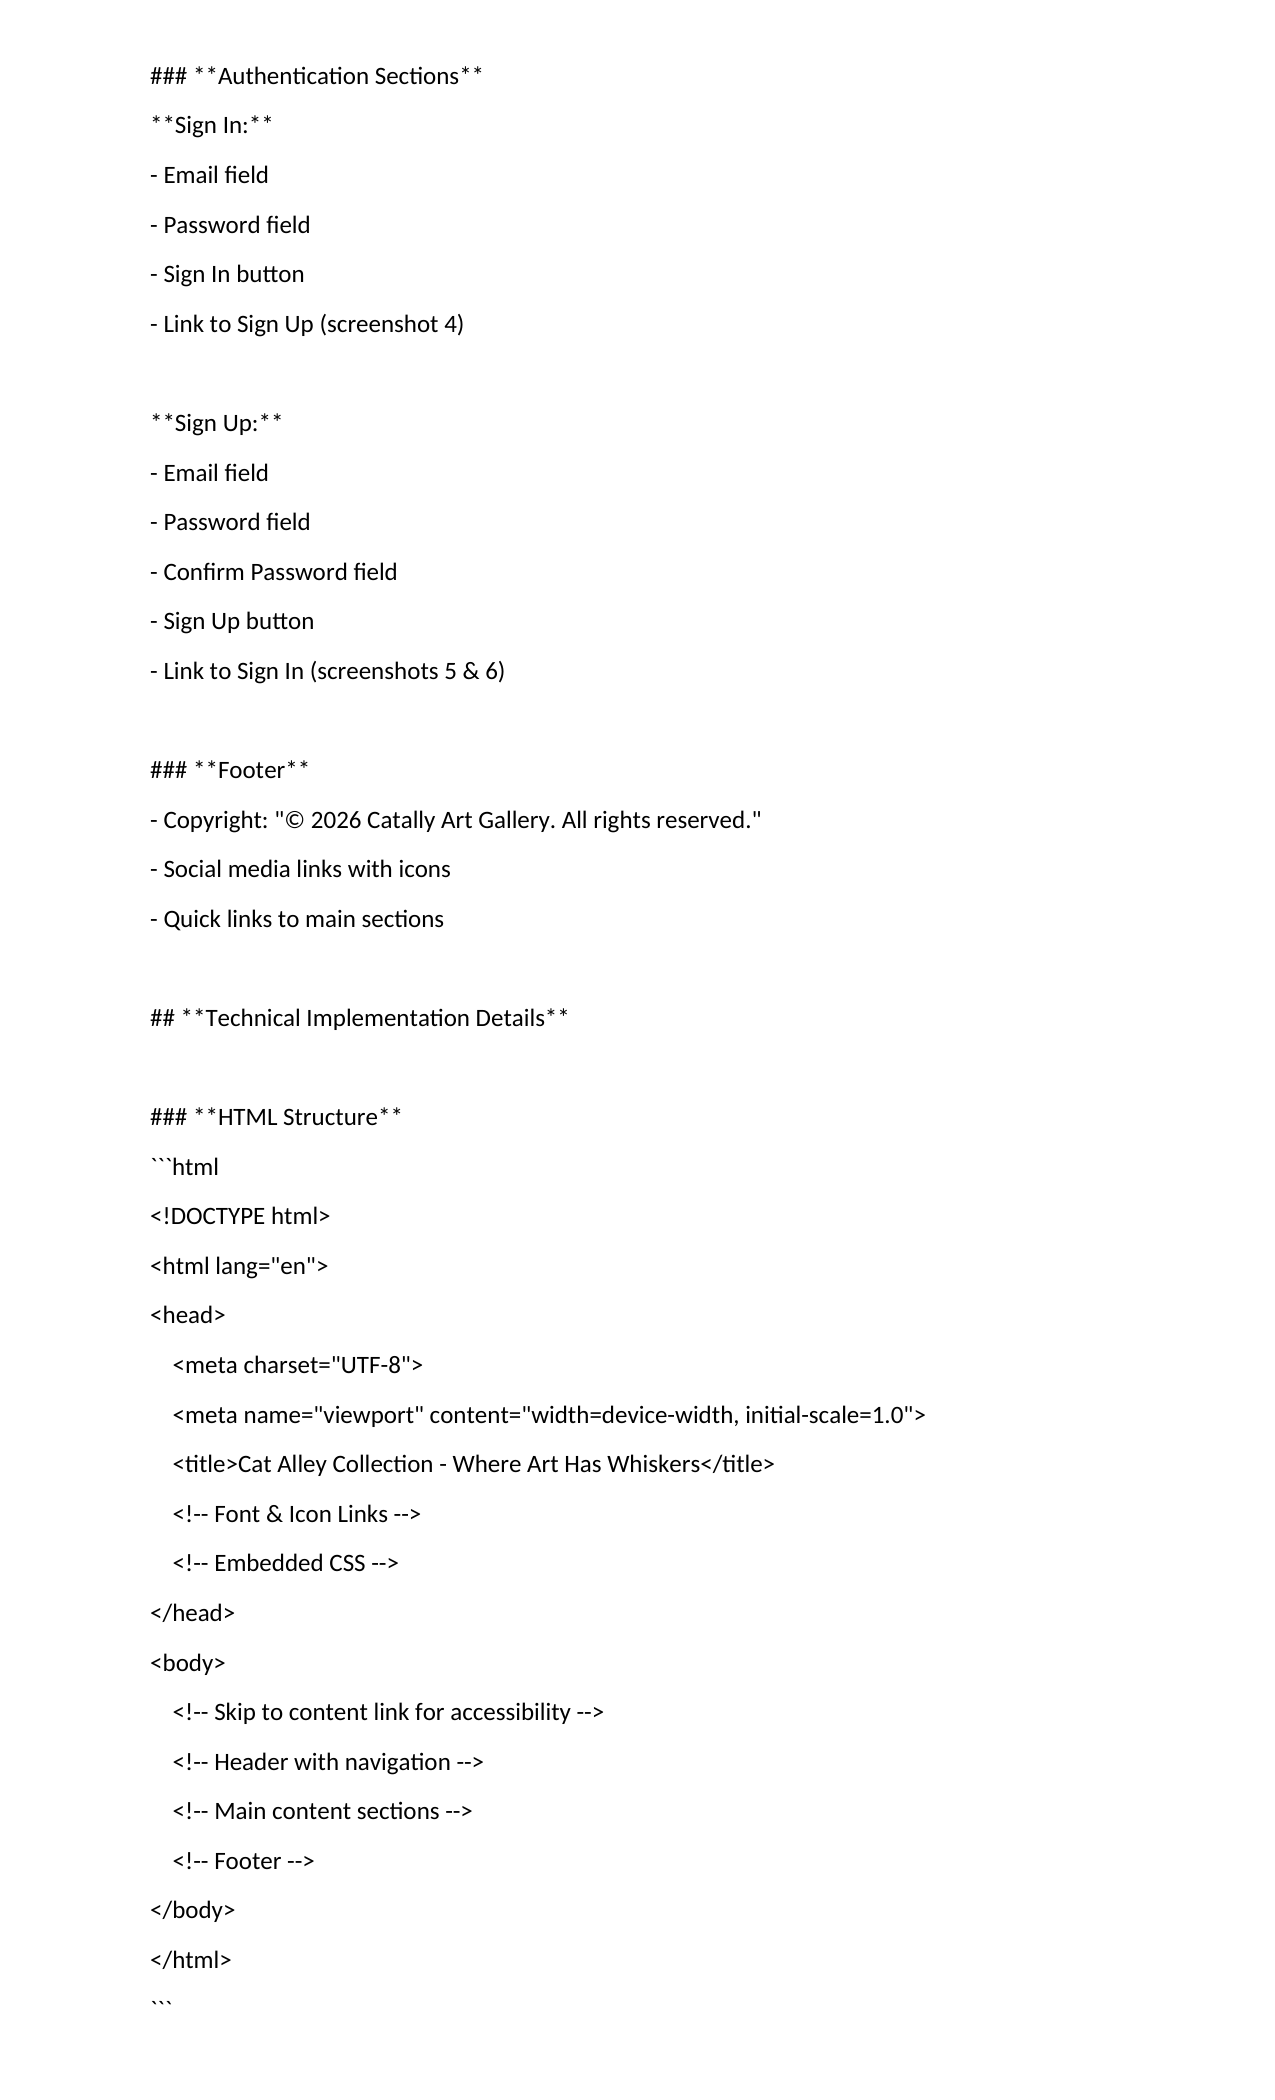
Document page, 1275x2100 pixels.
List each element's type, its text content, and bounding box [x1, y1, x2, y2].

text ### **HTML Structure** [150, 1101, 1125, 1132]
text <!-- Footer --> [150, 1845, 1125, 1876]
text <head> [150, 1299, 1125, 1330]
text <title>Cat Alley Collection - Where Art Has Whiskers</title> [150, 1448, 1125, 1479]
text - Link to Sign In (screenshots 5 & 6) [150, 655, 1125, 686]
text </html> [150, 1944, 1125, 1975]
text <meta charset="UTF-8"> [150, 1349, 1125, 1380]
text - Link to Sign Up (screenshot 4) [150, 308, 1125, 338]
text </body> [150, 1894, 1125, 1925]
text <html lang="en"> [150, 1250, 1125, 1281]
text <body> [150, 1647, 1125, 1677]
text **Sign Up:** [150, 407, 1125, 438]
text <!-- Skip to content link for accessibility --> [150, 1696, 1125, 1727]
text - Confirm Password field [150, 556, 1125, 586]
text <!-- Header with navigation --> [150, 1746, 1125, 1776]
text - Email field [150, 457, 1125, 487]
text </head> [150, 1597, 1125, 1628]
text - Sign Up button [150, 605, 1125, 636]
text ### **Footer** [150, 754, 1125, 785]
text - Quick links to main sections [150, 903, 1125, 933]
text - Email field [150, 159, 1125, 190]
text <!-- Embedded CSS --> [150, 1547, 1125, 1578]
text - Sign In button [150, 258, 1125, 289]
text <!-- Main content sections --> [150, 1795, 1125, 1826]
text - Social media links with icons [150, 853, 1125, 884]
text **Sign In:** [150, 109, 1125, 140]
text ```html [150, 1151, 1125, 1181]
text - Copyright: "© 2026 Catally Art Gallery. All rights reserved." [150, 804, 1125, 834]
text <!DOCTYPE html> [150, 1200, 1125, 1231]
text <!-- Font & Icon Links --> [150, 1498, 1125, 1528]
text ``` [150, 1994, 1125, 2024]
text ### **Authentication Sections** [150, 60, 1125, 91]
text ## **Technical Implementation Details** [150, 1002, 1125, 1033]
text - Password field [150, 506, 1125, 537]
text - Password field [150, 209, 1125, 239]
text <meta name="viewport" content="width=device-width, initial-scale=1.0"> [150, 1399, 1125, 1429]
